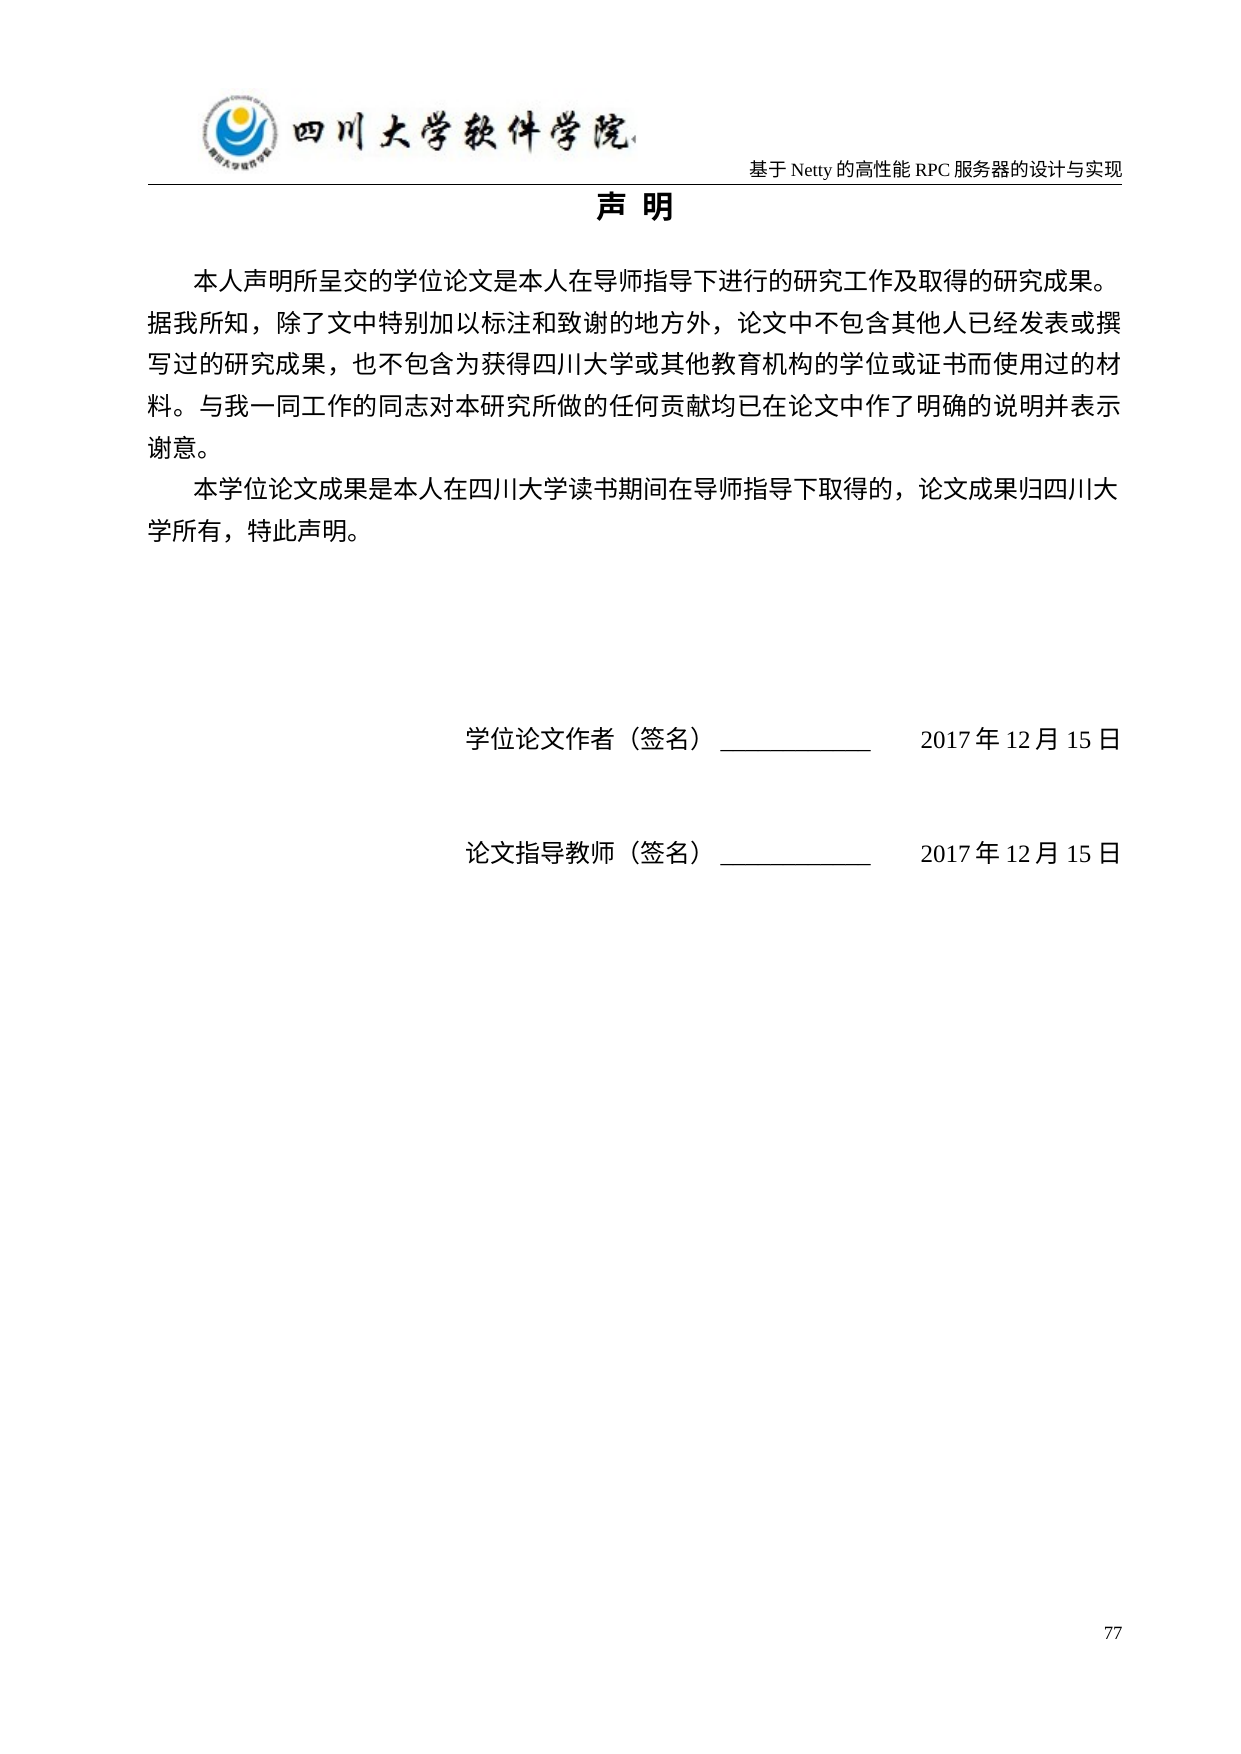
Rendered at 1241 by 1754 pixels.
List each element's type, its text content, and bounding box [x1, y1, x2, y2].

subtitle 声 明 [148, 185, 1122, 227]
text 本人声明所呈交的学位论文是本人在导师指导下进行的研究工作及取得的研究成果。据我所知，除了文中特别加以标注和致谢的地方外，论文中不包含其他人已经发表或撰写过的研究成果，也不包含为获得四川大学或其他教育机构的学位或证书而使用过的材料。与我一同工作的同志对本研究所做的任何贡献均已在论文中作了明确的说明并表示谢意。 [148, 257, 1122, 466]
text 论文指导教师（签名） ____________ 2017年12月 15 日 [148, 829, 1122, 871]
text 学位论文作者（签名） ____________ 2017年12月 15 日 [148, 716, 1122, 757]
picture [197, 88, 639, 177]
text 本学位论文成果是本人在四川大学读书期间在导师指导下取得的，论文成果归四川大学所有，特此声明。 [148, 466, 1122, 549]
